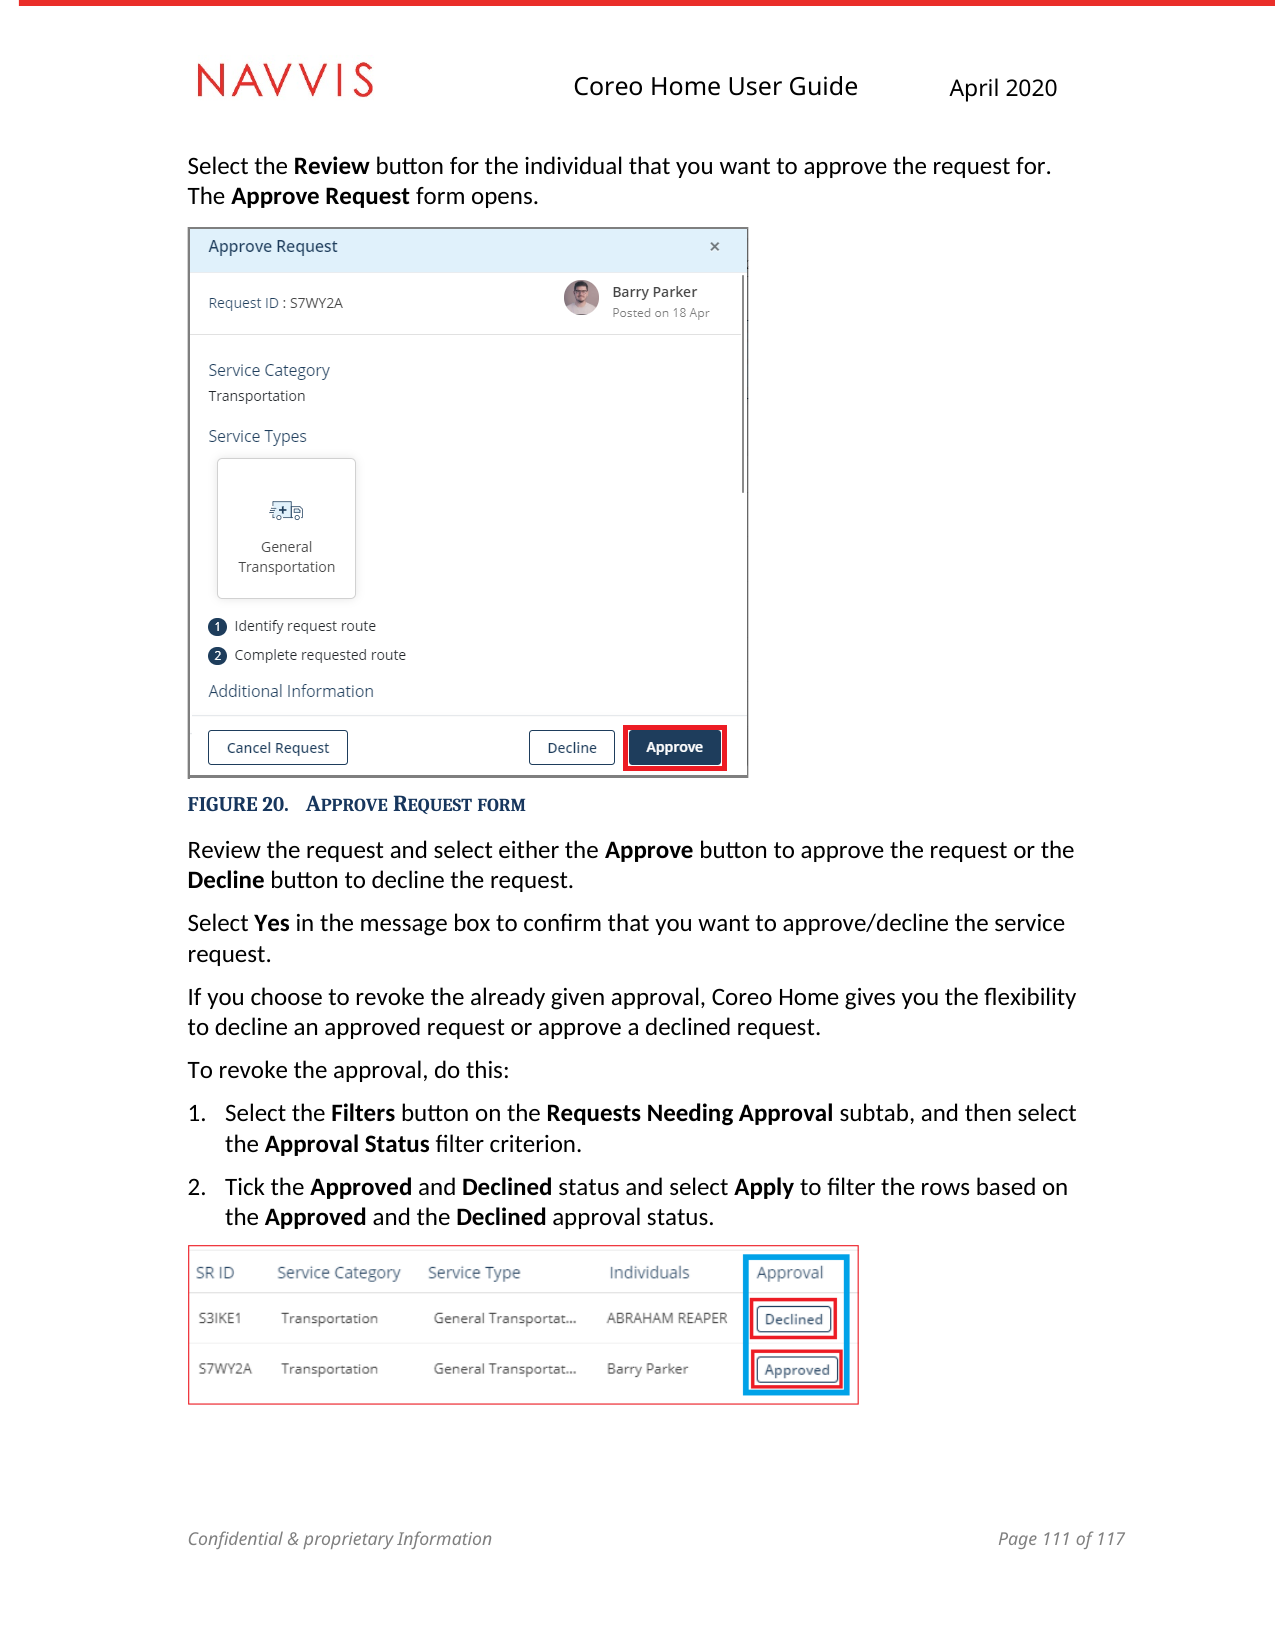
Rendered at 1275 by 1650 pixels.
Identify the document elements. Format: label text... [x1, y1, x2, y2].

picture [187, 55, 383, 104]
list Tick the Approved and Declined status and select Apply to filter the rows based on the Approved and the Declined approval status. [187, 1171, 1087, 1232]
picture [187, 227, 749, 779]
text Select the Review button for the individual that you want to approve the request for. The Approve Request form opens. [187, 150, 1087, 211]
list Select the Filters button on the Requests Needing Approval subtab, and then select the Approval Status filter criterion. [187, 1097, 1087, 1158]
text Approve Request form [187, 791, 1058, 817]
picture [187, 1244, 860, 1407]
text If you choose to revoke the already given approval, Coreo Home gives you the flexibility to decline an approved request or approve a declined request. [187, 981, 1087, 1042]
text To revoke the approval, do this: [187, 1054, 1087, 1085]
text Review the request and select either the Approve button to approve the request or the Decline button to decline the request. [187, 834, 1087, 895]
text Select Yes in the message box to confirm that you want to approve/decline the service request. [187, 907, 1087, 968]
